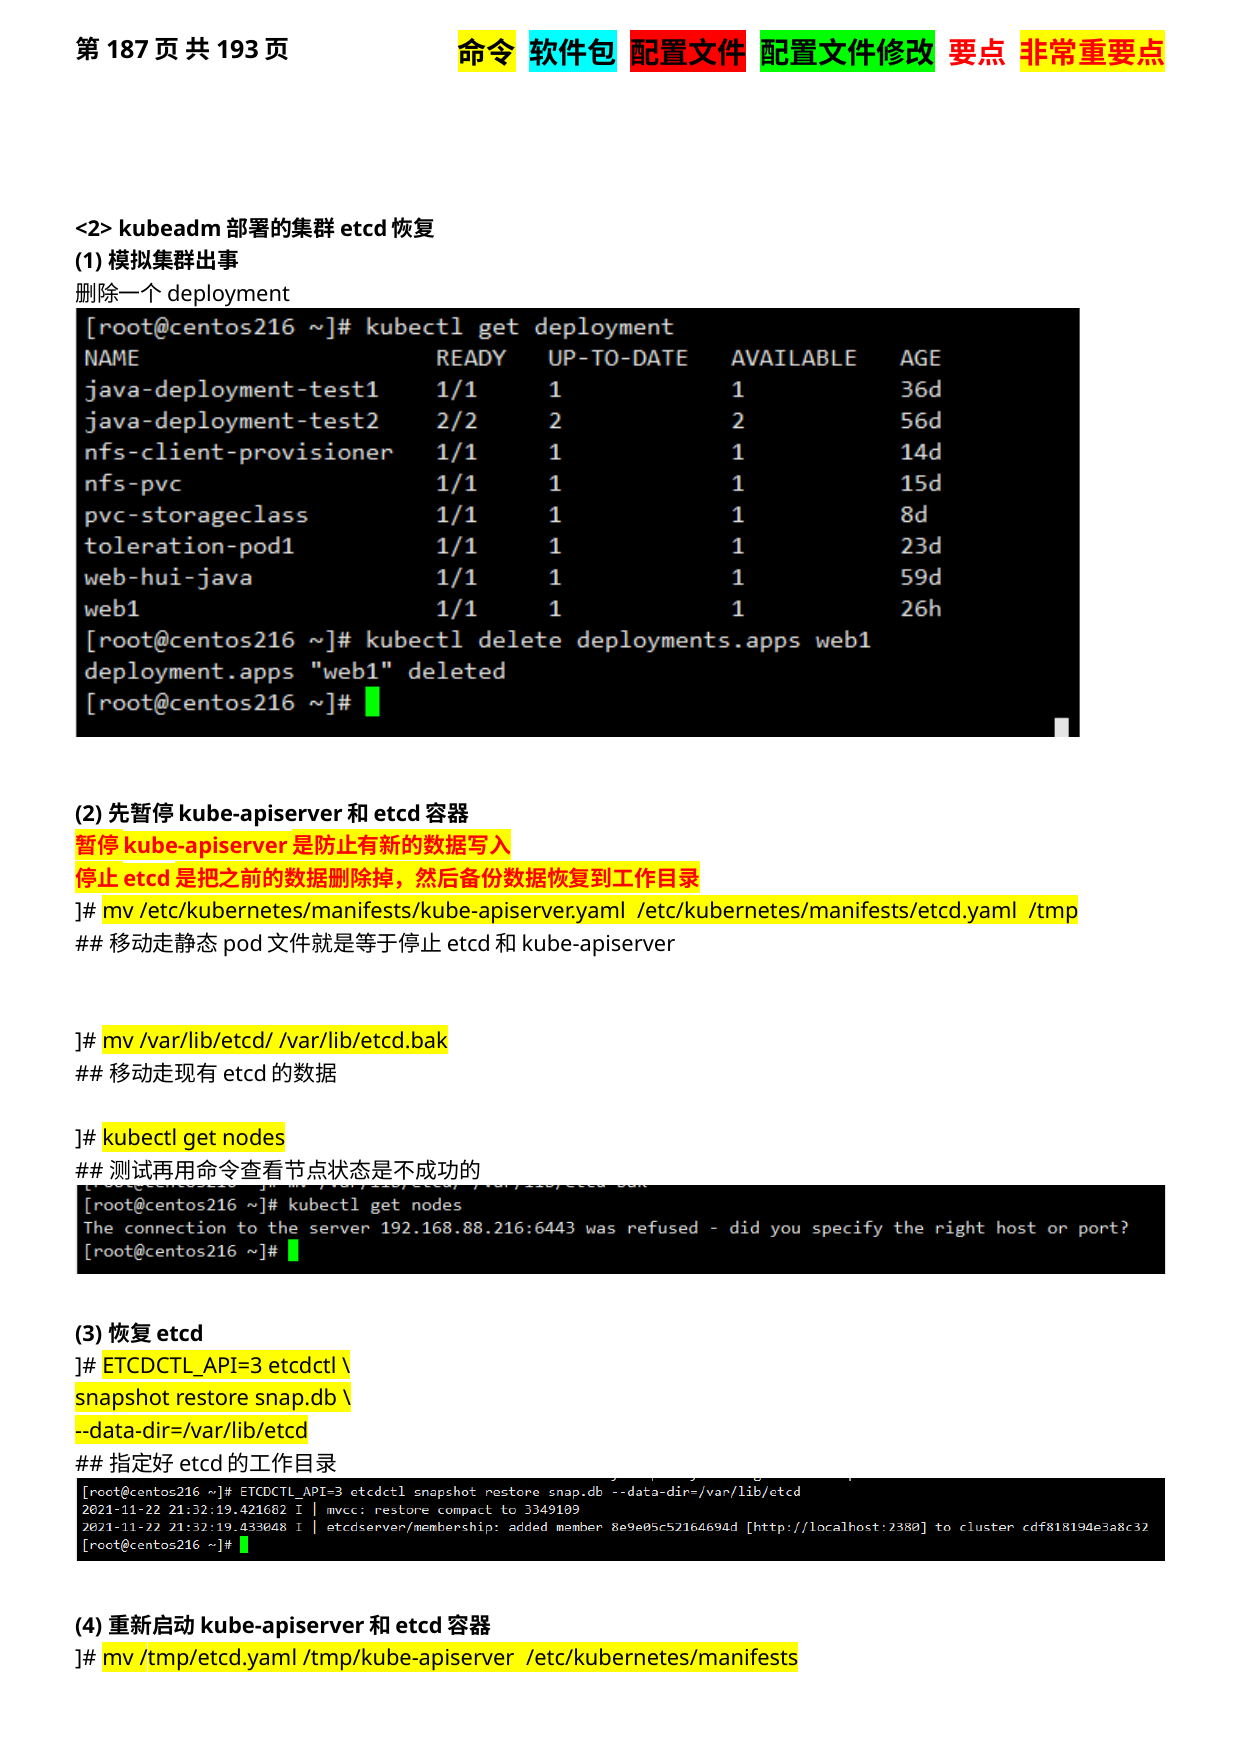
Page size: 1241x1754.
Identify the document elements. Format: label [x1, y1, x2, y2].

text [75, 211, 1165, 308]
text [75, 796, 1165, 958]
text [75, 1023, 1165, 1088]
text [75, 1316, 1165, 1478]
picture [75, 1185, 1166, 1274]
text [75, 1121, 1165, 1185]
picture [75, 1478, 1165, 1561]
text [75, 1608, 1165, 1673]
picture [75, 308, 1080, 737]
